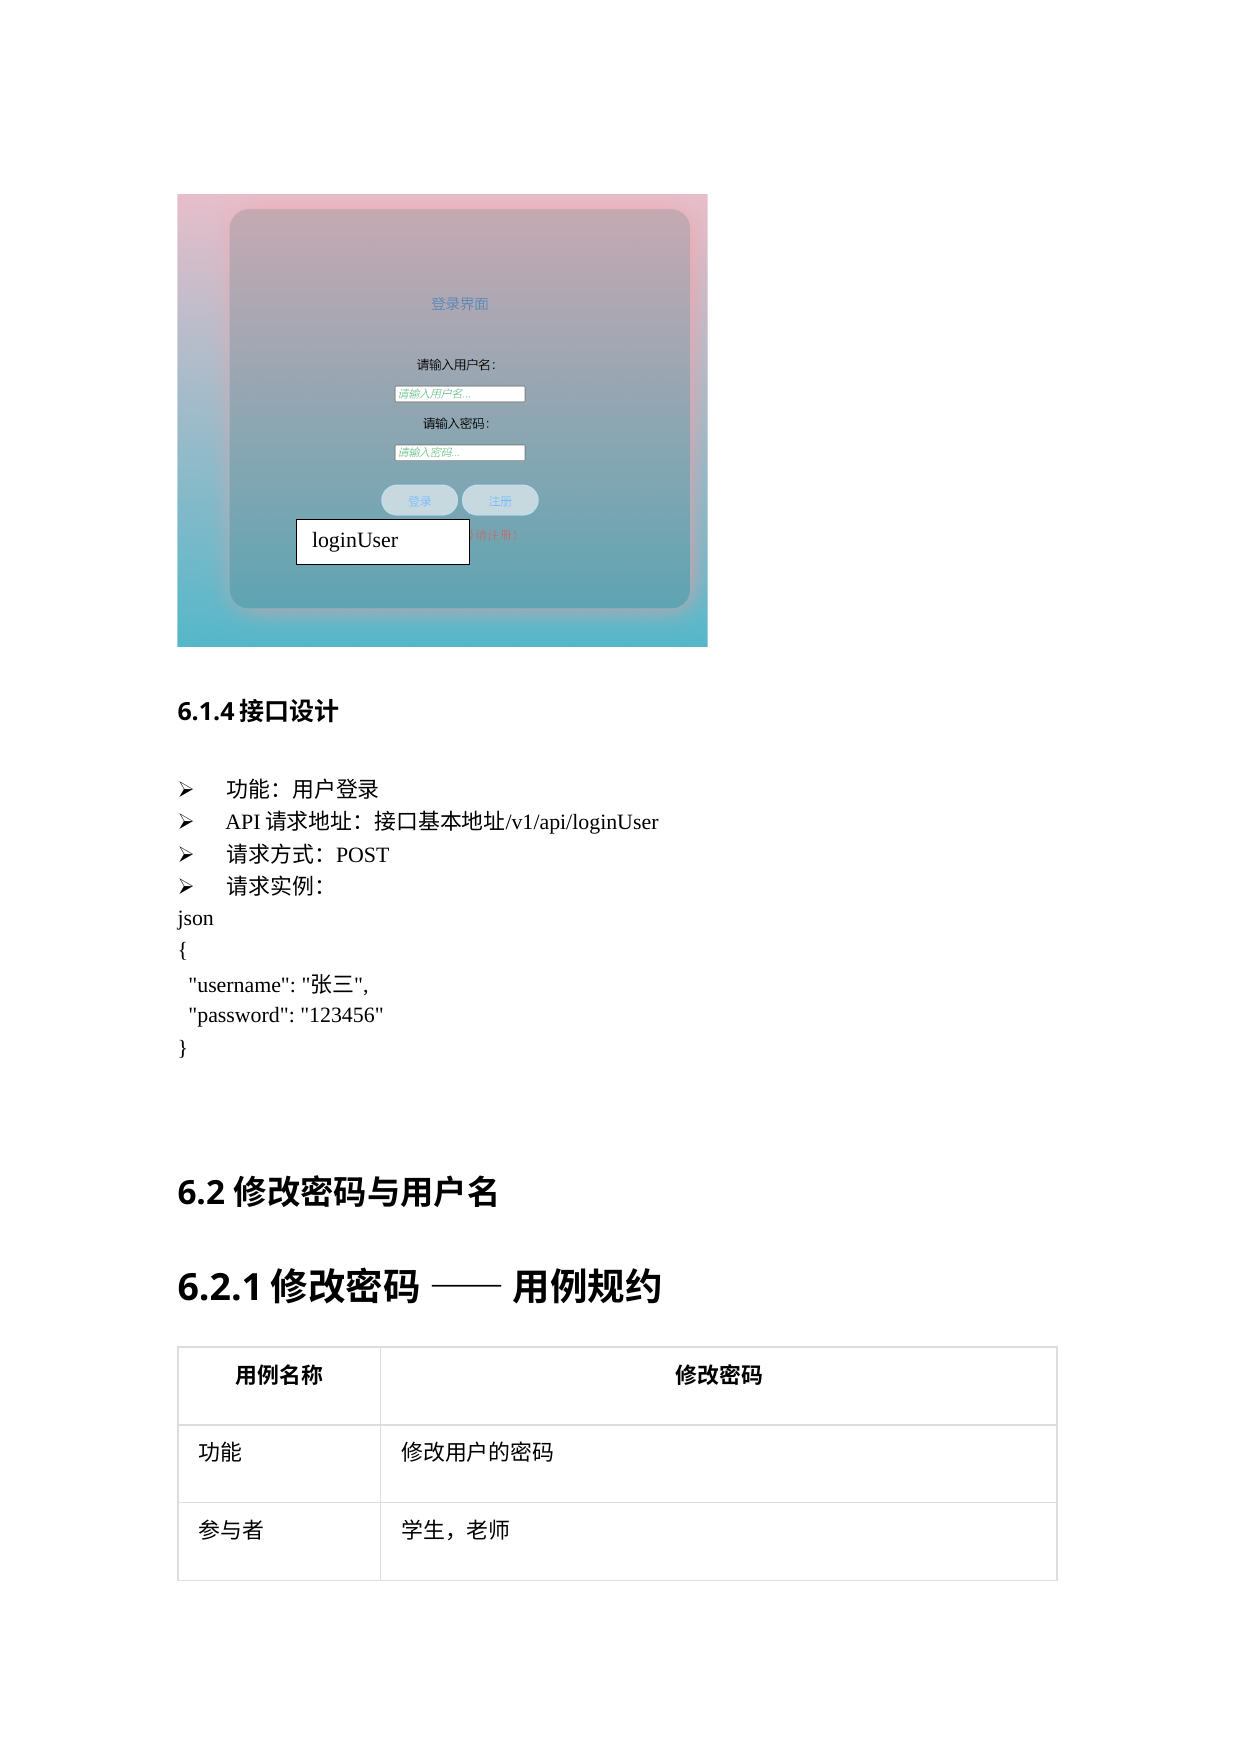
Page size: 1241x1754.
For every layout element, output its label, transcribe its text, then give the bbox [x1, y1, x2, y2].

text "username": "张三", [177, 966, 1087, 999]
text { [177, 934, 1087, 966]
table_cell 功能 [179, 1426, 380, 1502]
subtitle 6.1.4接口设计 [177, 677, 1087, 742]
list API请求地址：接口基本地址/v1/api/loginUser [177, 804, 1087, 836]
list 功能：用户登录 [177, 771, 1087, 804]
table_header 用例名称 [179, 1348, 380, 1424]
text } [177, 1031, 1087, 1064]
subtitle 6.2.1修改密码 —— 用例规约 [177, 1252, 1087, 1317]
picture [177, 194, 708, 647]
text "password": "123456" [177, 999, 1087, 1031]
text json [177, 901, 1087, 934]
table_header 修改密码 [381, 1348, 1056, 1424]
subtitle 6.2 修改密码与用户名 [177, 1158, 1087, 1223]
table_cell 修改用户的密码 [381, 1426, 1056, 1502]
list 请求实例： [177, 869, 1087, 901]
table_cell 参与者 [179, 1503, 380, 1580]
table_cell 学生，老师 [381, 1503, 1056, 1580]
list 请求方式：POST [177, 836, 1087, 869]
